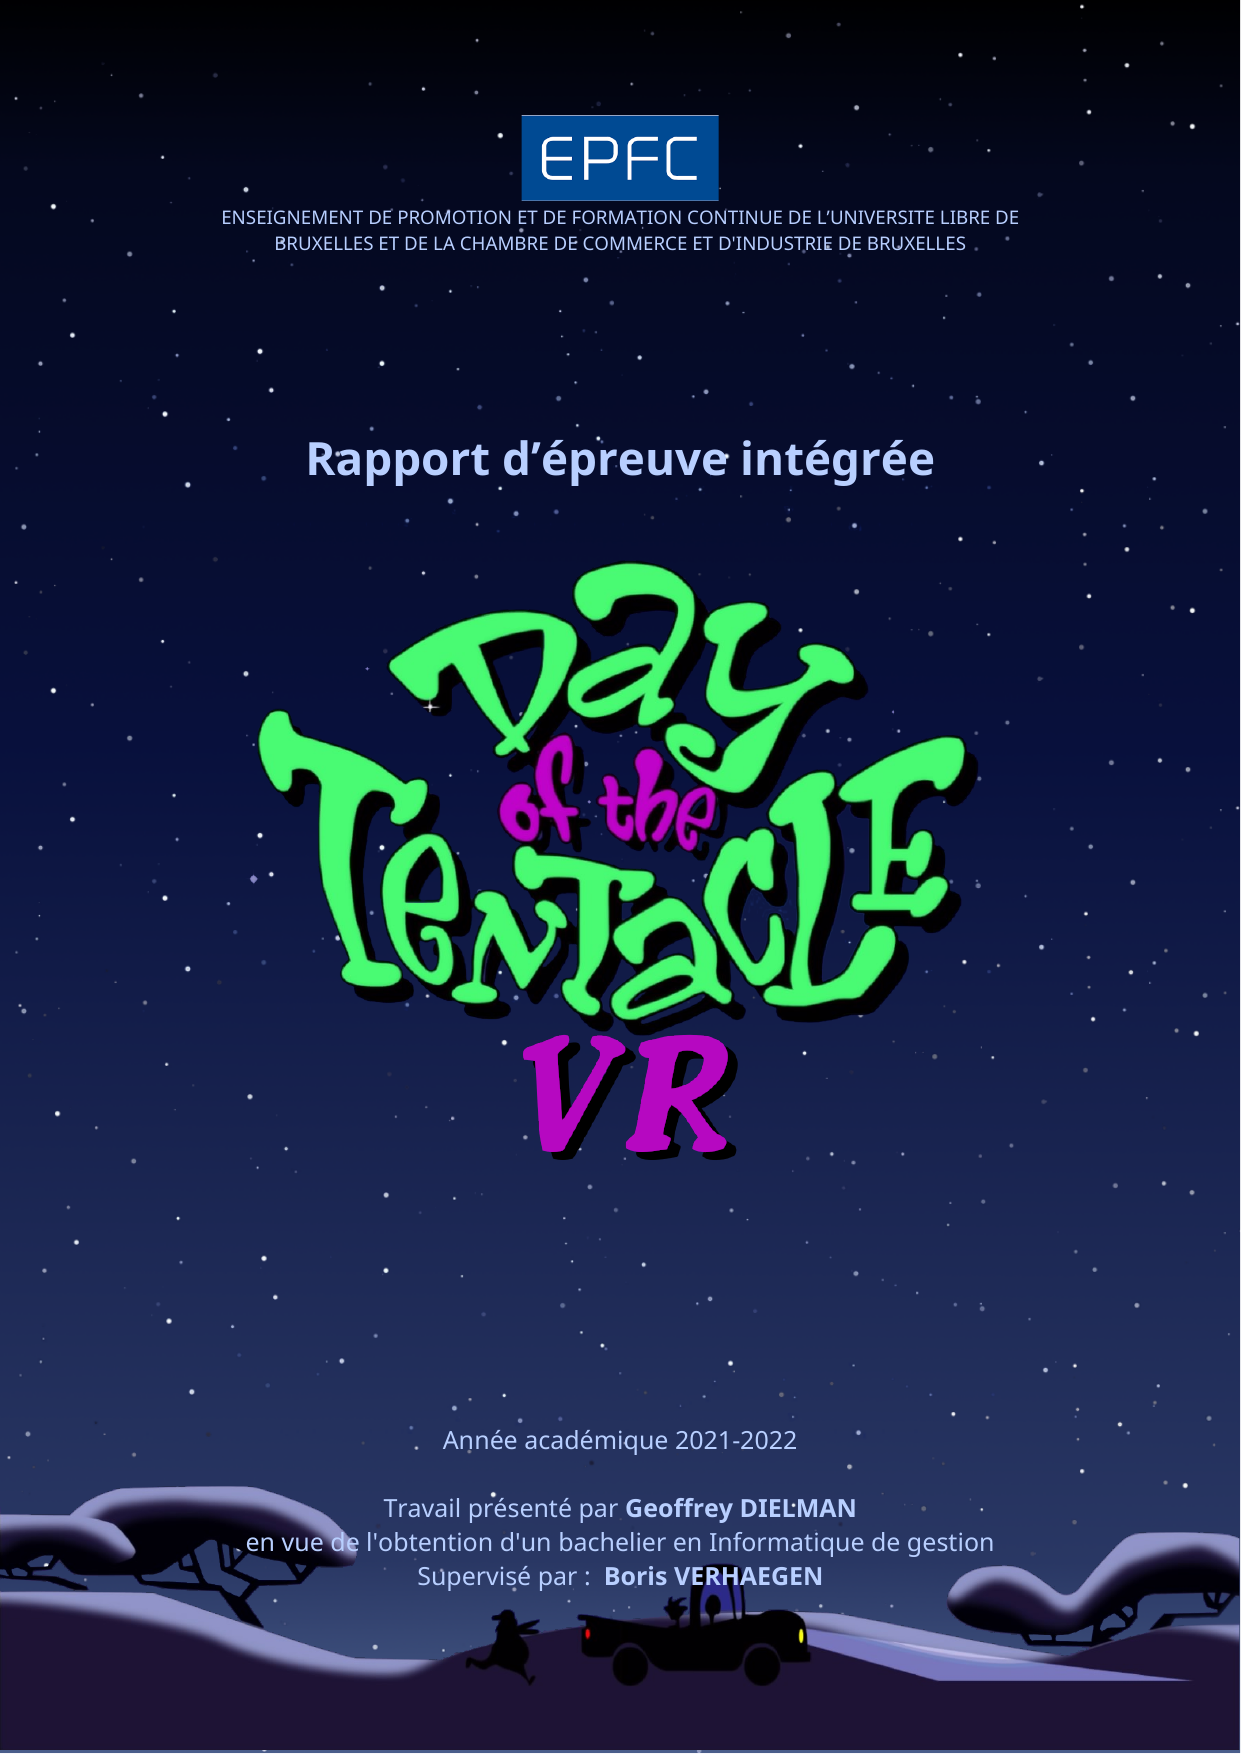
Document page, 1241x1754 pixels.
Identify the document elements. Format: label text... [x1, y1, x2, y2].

text en vue de l'obtention d'un bachelier en Informatique de gestion [187, 1525, 1053, 1559]
picture [0, 0, 1241, 1753]
text Supervisé par : Boris VERHAEGEN [187, 1559, 1053, 1593]
text Travail présenté par Geoffrey DIELMAN [187, 1491, 1053, 1525]
text Année académique 2021-2022 [187, 1422, 1053, 1457]
text ENSEIGNEMENT DE PROMOTION ET DE FORMATION CONTINUE DE L’UNIVERSITE LIBRE DE BRUXELLES ET DE LA CHAMBRE DE COMMERCE ET D'INDUSTRIE DE BRUXELLES [187, 204, 1053, 255]
text Rapport d’épreuve intégrée [187, 426, 1053, 488]
